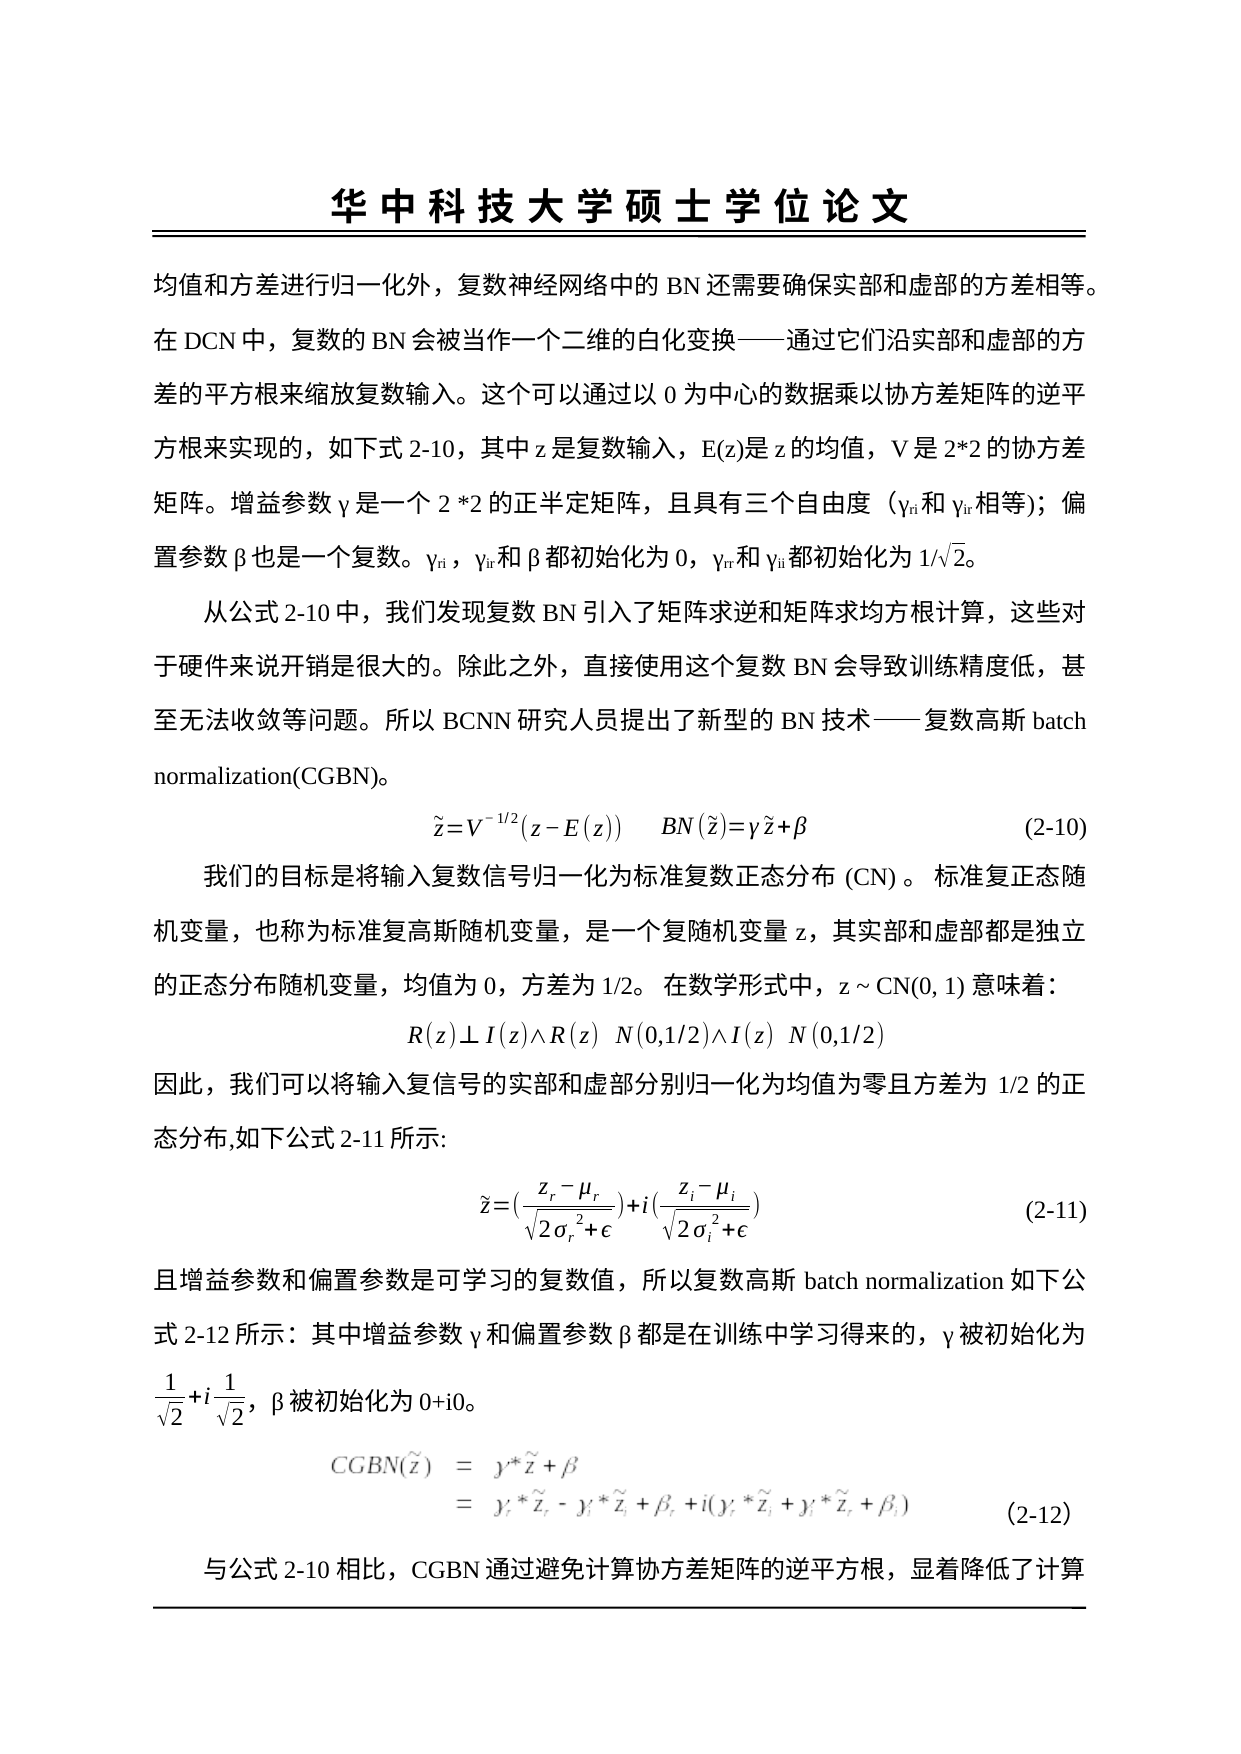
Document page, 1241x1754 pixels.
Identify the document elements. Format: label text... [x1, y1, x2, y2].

text 且增益参数和偏置参数是可学习的复数值，所以复数高斯batch normalization如下公式2-12所示：其中增益参数γ和偏置参数β都是在训练中学习得来的，γ被初始化为，β被初始化为0+i0。 [153, 1260, 1087, 1430]
text (2-10) [153, 809, 1087, 842]
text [153, 266, 1087, 574]
text 因此，我们可以将输入复信号的实部和虚部分别归一化为均值为零且方差为 1/2 的正态分布,如下公式2-11所示: [153, 1064, 1087, 1155]
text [153, 1549, 1087, 1585]
text 从公式2-10中，我们发现复数BN引入了矩阵求逆和矩阵求均方根计算，这些对于硬件来说开销是很大的。除此之外，直接使用这个复数BN会导致训练精度低，甚至无法收敛等问题。所以BCNN研究人员提出了新型的BN技术——复数高斯batch normalization(CGBN)。 [153, 592, 1087, 791]
text （2-12） [153, 1448, 1087, 1531]
text (2-11) [153, 1173, 1087, 1246]
text 我们的目标是将输入复数信号归一化为标准复数正态分布 (CN) 。 标准复正态随机变量，也称为标准复高斯随机变量，是一个复随机变量z，其实部和虚部都是独立的正态分布随机变量，均值为0，方差为1/2。 在数学形式中，z ~ CN(0, 1) 意味着： [153, 857, 1087, 1002]
